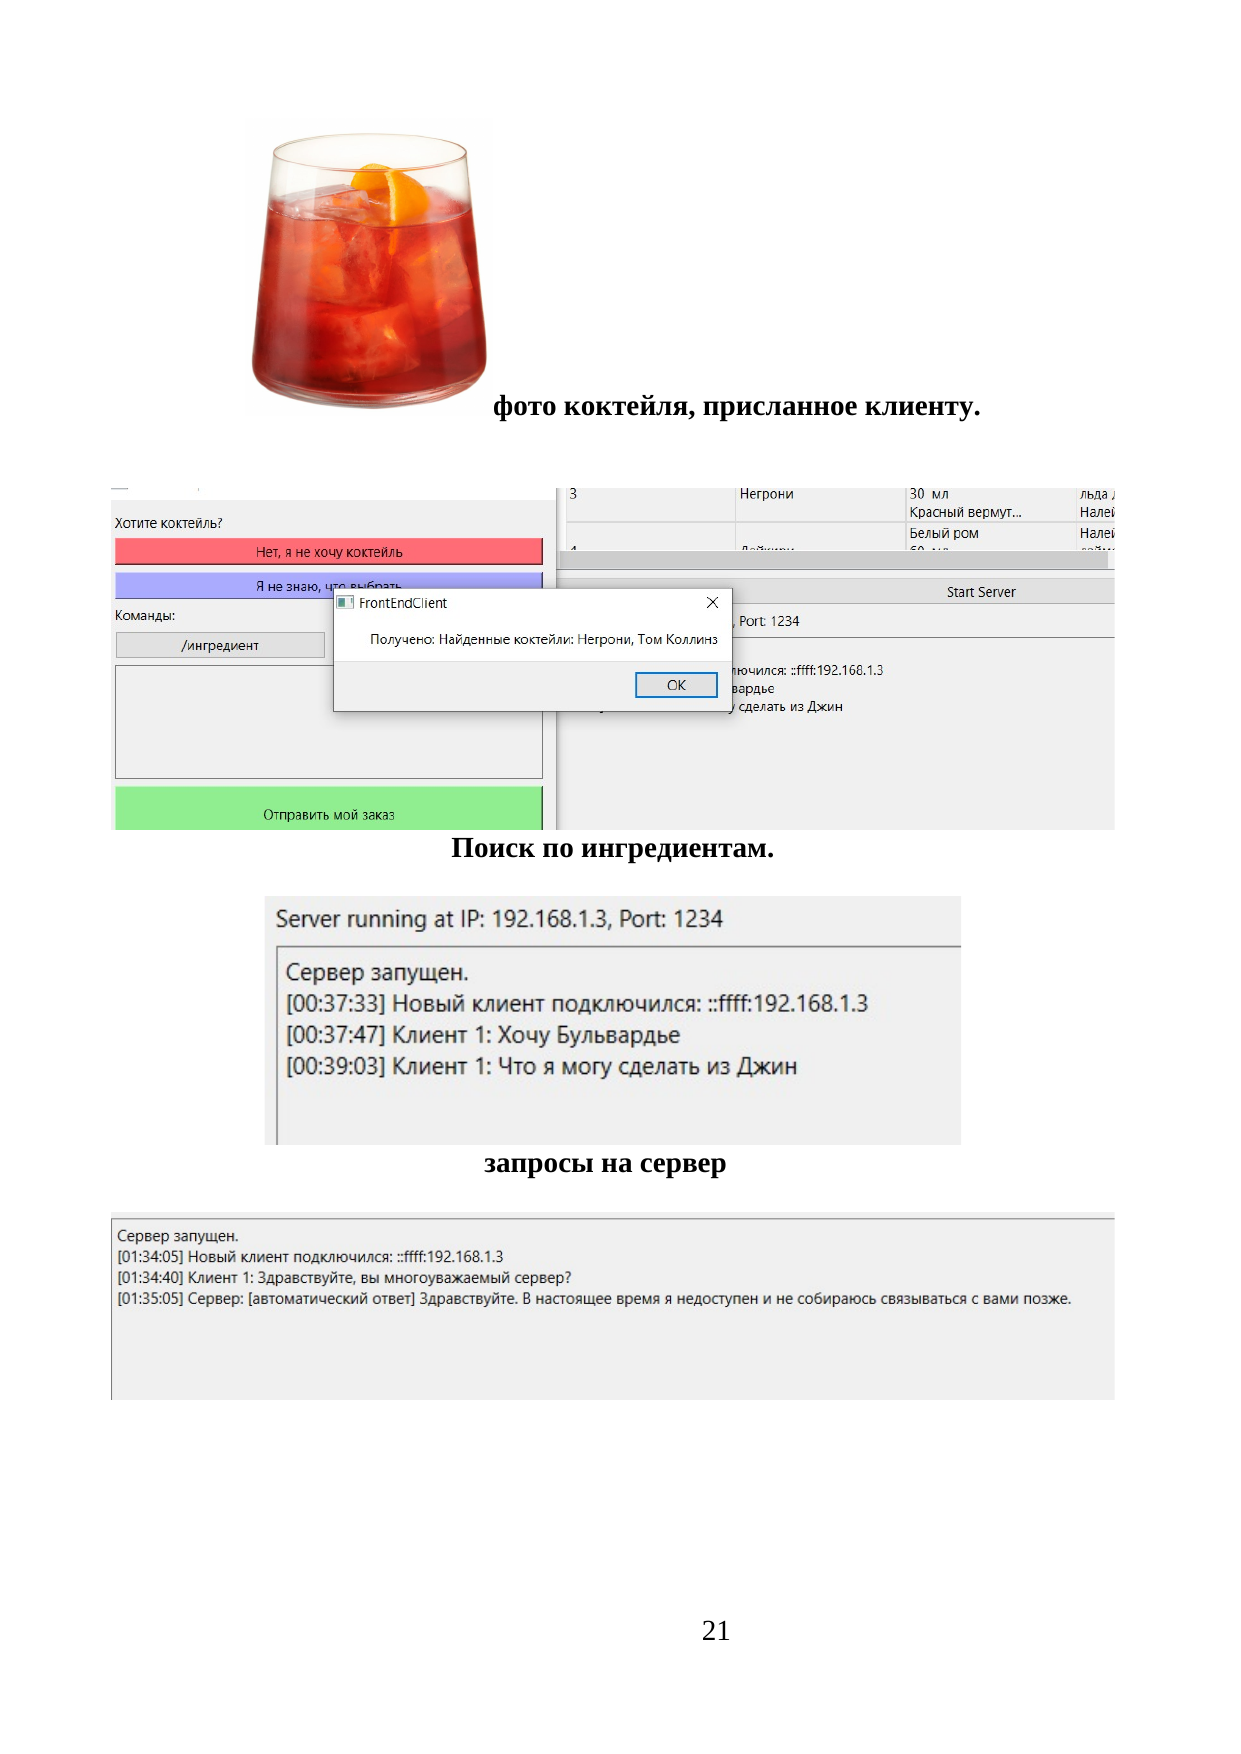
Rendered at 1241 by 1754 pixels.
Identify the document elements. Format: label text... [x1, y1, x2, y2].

picture [111, 488, 1115, 830]
picture [244, 118, 493, 416]
picture [111, 1212, 1115, 1400]
list Поиск по ингредиентам. [59, 830, 1152, 863]
picture [264, 896, 962, 1145]
list фото коктейля, присланное клиенту. [59, 118, 1152, 422]
